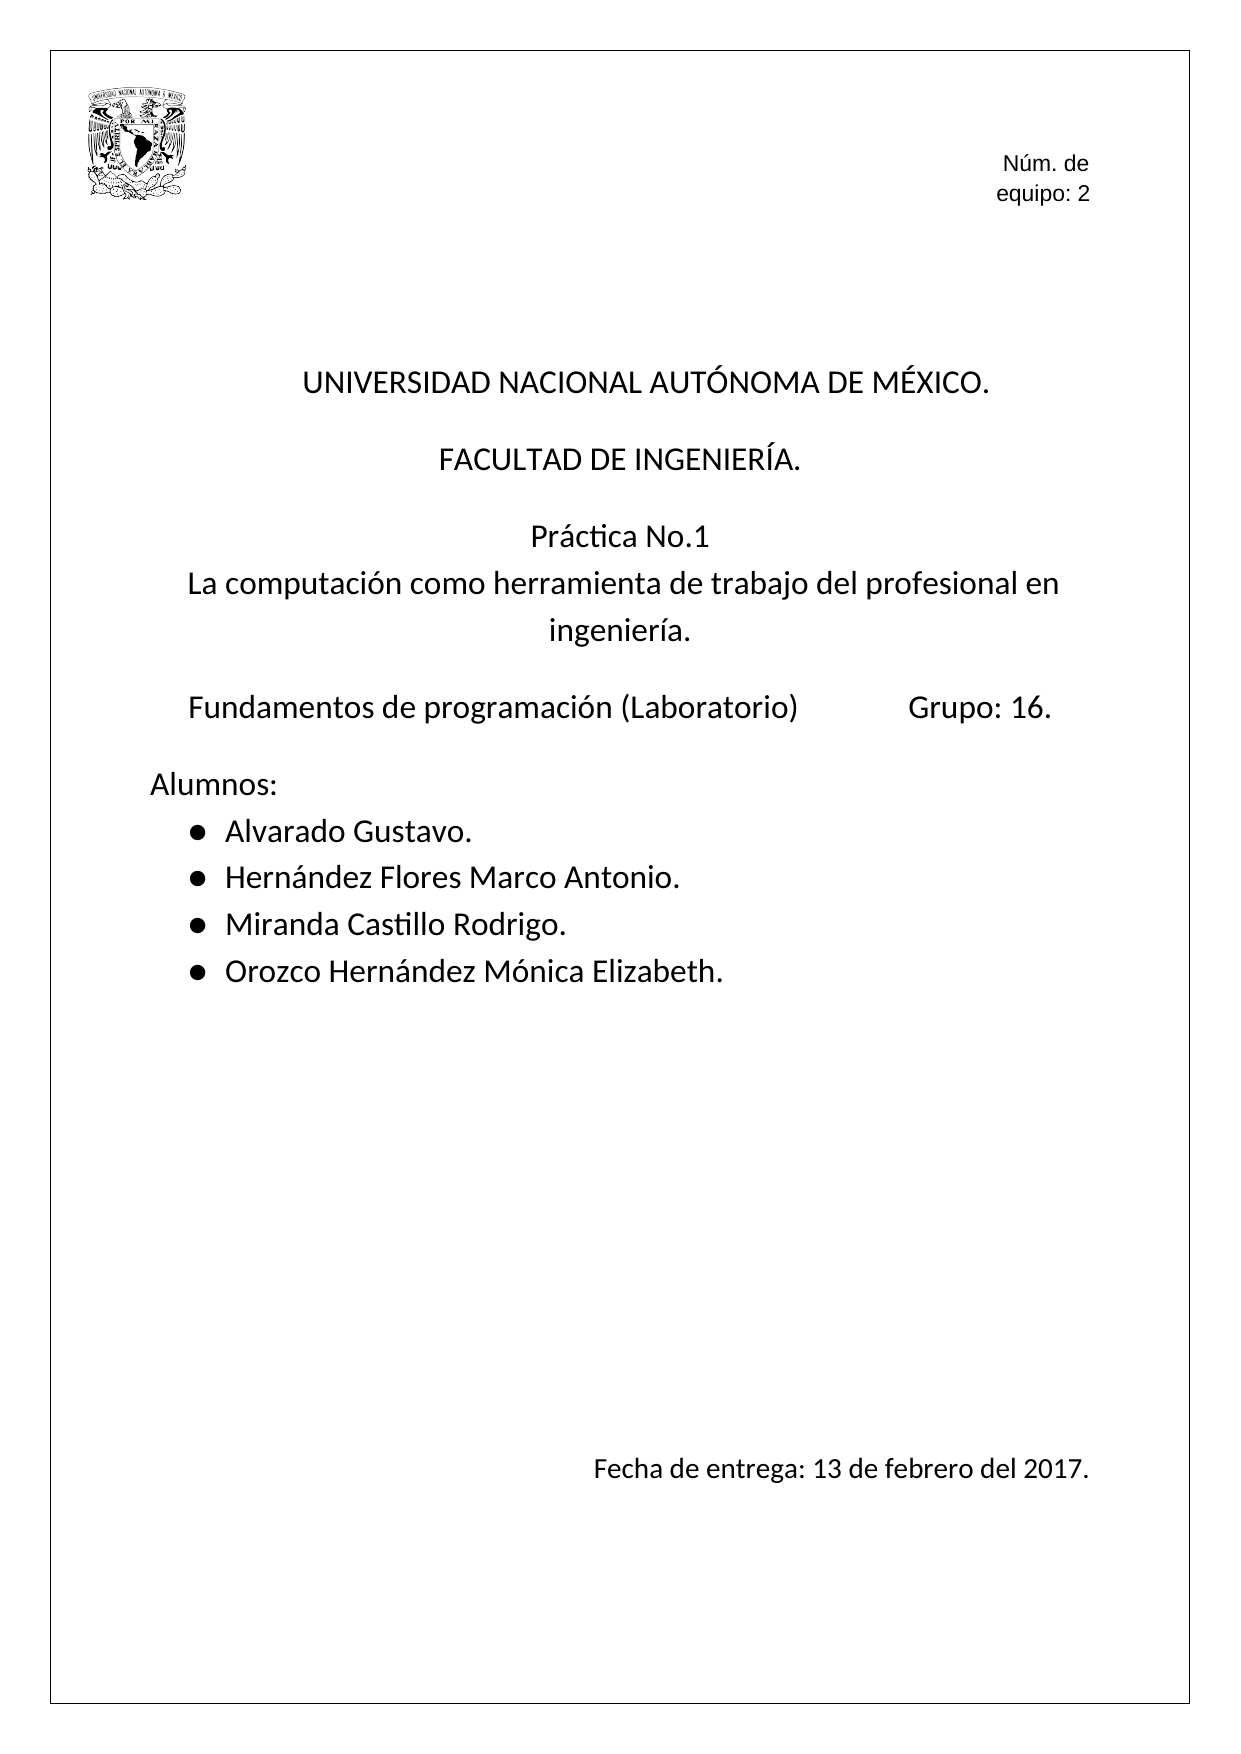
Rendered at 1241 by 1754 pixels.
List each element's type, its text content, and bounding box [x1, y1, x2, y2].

picture [87, 87, 187, 200]
text Fundamentos de programación (Laboratorio) Grupo: 16. [150, 686, 1090, 727]
text FACULTAD DE INGENIERÍA. [150, 438, 1090, 479]
list Hernández Flores Marco Antonio. [187, 856, 1090, 897]
text UNIVERSIDAD NACIONAL AUTÓNOMA DE MÉXICO. [150, 361, 1090, 402]
list Orozco Hernández Mónica Elizabeth. [187, 950, 1090, 991]
text Fecha de entrega: 13 de febrero del 2017. [150, 1450, 1090, 1486]
text Alumnos: [150, 763, 1090, 804]
list Miranda Castillo Rodrigo. [187, 903, 1090, 944]
text La computación como herramienta de trabajo del profesional en ingeniería. [150, 562, 1090, 650]
list Alvarado Gustavo. [187, 810, 1090, 850]
text Práctica No.1 [150, 515, 1090, 556]
text Núm. de equipo: 2 [150, 150, 1090, 207]
